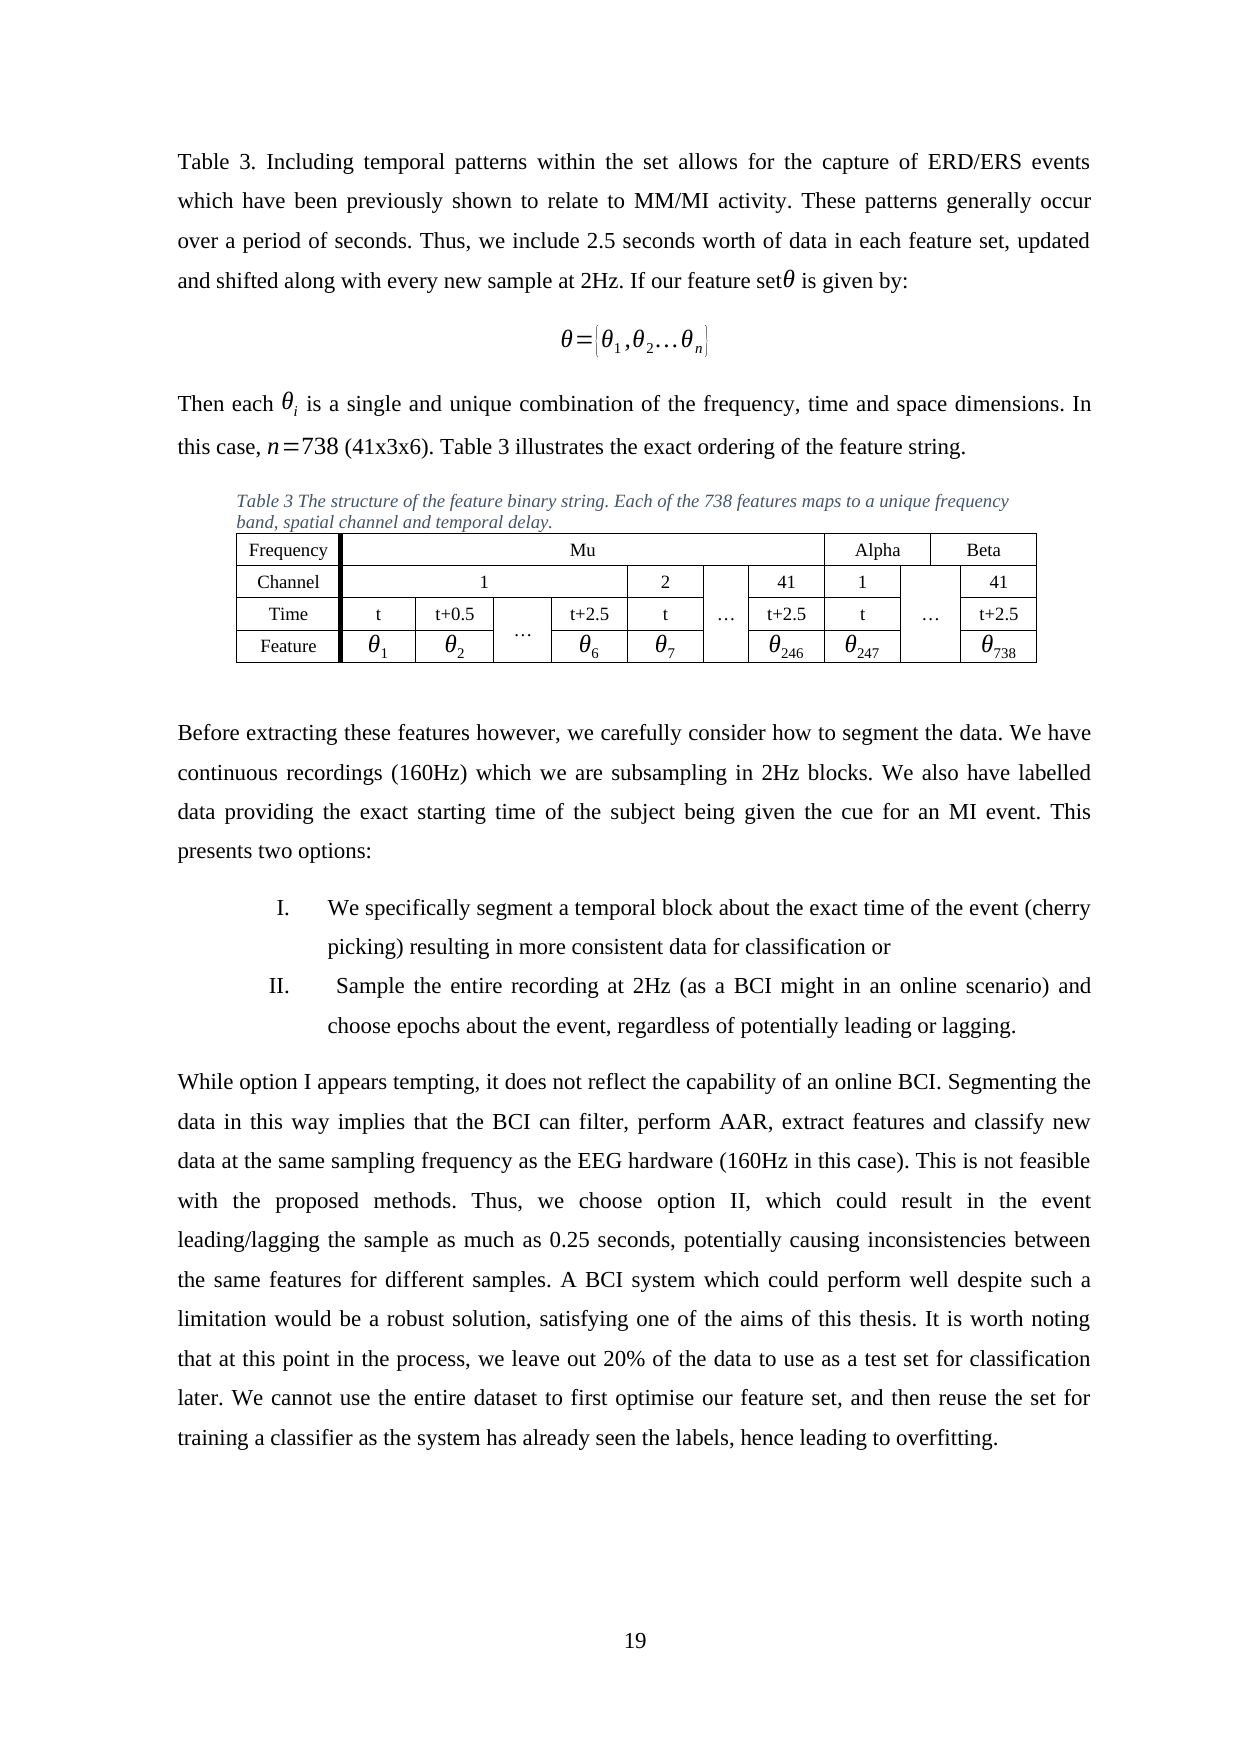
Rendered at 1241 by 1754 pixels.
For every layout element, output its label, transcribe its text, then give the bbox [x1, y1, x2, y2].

table_header Frequency [237, 534, 338, 565]
table_cell t+2.5 [552, 598, 627, 629]
table_cell t [628, 598, 703, 629]
table_cell 2 [628, 566, 703, 597]
table_cell [628, 631, 703, 662]
table_cell 1 [825, 566, 900, 597]
table_cell [825, 631, 900, 662]
table_cell [416, 631, 493, 662]
table_cell … [494, 598, 551, 662]
table_header Beta [931, 534, 1036, 565]
table_cell [343, 631, 415, 662]
list Sample the entire recording at 2Hz (as a BCI might in an online scenario) and choose epochs about the event, regardless of potentially leading or lagging. [290, 973, 1092, 1038]
table_cell t+0.5 [416, 598, 493, 629]
table_cell t+2.5 [961, 598, 1036, 629]
table_cell [961, 631, 1036, 662]
table_cell Time [237, 598, 338, 629]
text Table 3 The structure of the feature binary string. Each of the 738 features maps to a unique frequency band, spatial channel and temporal delay. [236, 490, 1034, 533]
table_cell t [825, 598, 900, 629]
table_cell 41 [749, 566, 824, 597]
table_cell t [343, 598, 415, 629]
table_cell Feature [237, 631, 338, 662]
table_cell 1 [343, 566, 627, 597]
table_cell 41 [961, 566, 1036, 597]
text Then each is a single and unique combination of the frequency, time and space dimensions. In this case, (41x3x6). Table 3 illustrates the exact ordering of the feature string. [177, 388, 1092, 460]
table_cell [552, 631, 627, 662]
table_header Mu [343, 534, 824, 565]
list We specifically segment a temporal block about the exact time of the event (cherry picking) resulting in more consistent data for classification or [290, 894, 1092, 959]
text Before extracting these features however, we carefully consider how to segment the data. We have continuous recordings (160Hz) which we are subsampling in 2Hz blocks. We also have labelled data providing the exact starting time of the subject being given the cue for an MI event. This presents two options: [177, 719, 1092, 864]
table_cell t+2.5 [749, 598, 824, 629]
table_header Alpha [825, 534, 930, 565]
table_cell … [901, 566, 960, 662]
table_cell Channel [237, 566, 338, 597]
text While option I appears tempting, it does not reflect the capability of an online BCI. Segmenting the data in this way implies that the BCI can filter, perform AAR, extract features and classify new data at the same sampling frequency as the EEG hardware (160Hz in this case). This is not feasible with the proposed methods. Thus, we choose option II, which could result in the event leading/lagging the sample as much as 0.25 seconds, potentially causing inconsistencies between the same features for different samples. A BCI system which could perform well despite such a limitation would be a robust solution, satisfying one of the aims of this thesis. It is worth noting that at this point in the process, we leave out 20% of the data to use as a test set for classification later. We cannot use the entire dataset to first optimise our feature set, and then reuse the set for training a classifier as the system has already seen the labels, hence leading to overfitting. [177, 1068, 1092, 1450]
table_cell [749, 631, 824, 662]
table_cell … [704, 566, 748, 662]
